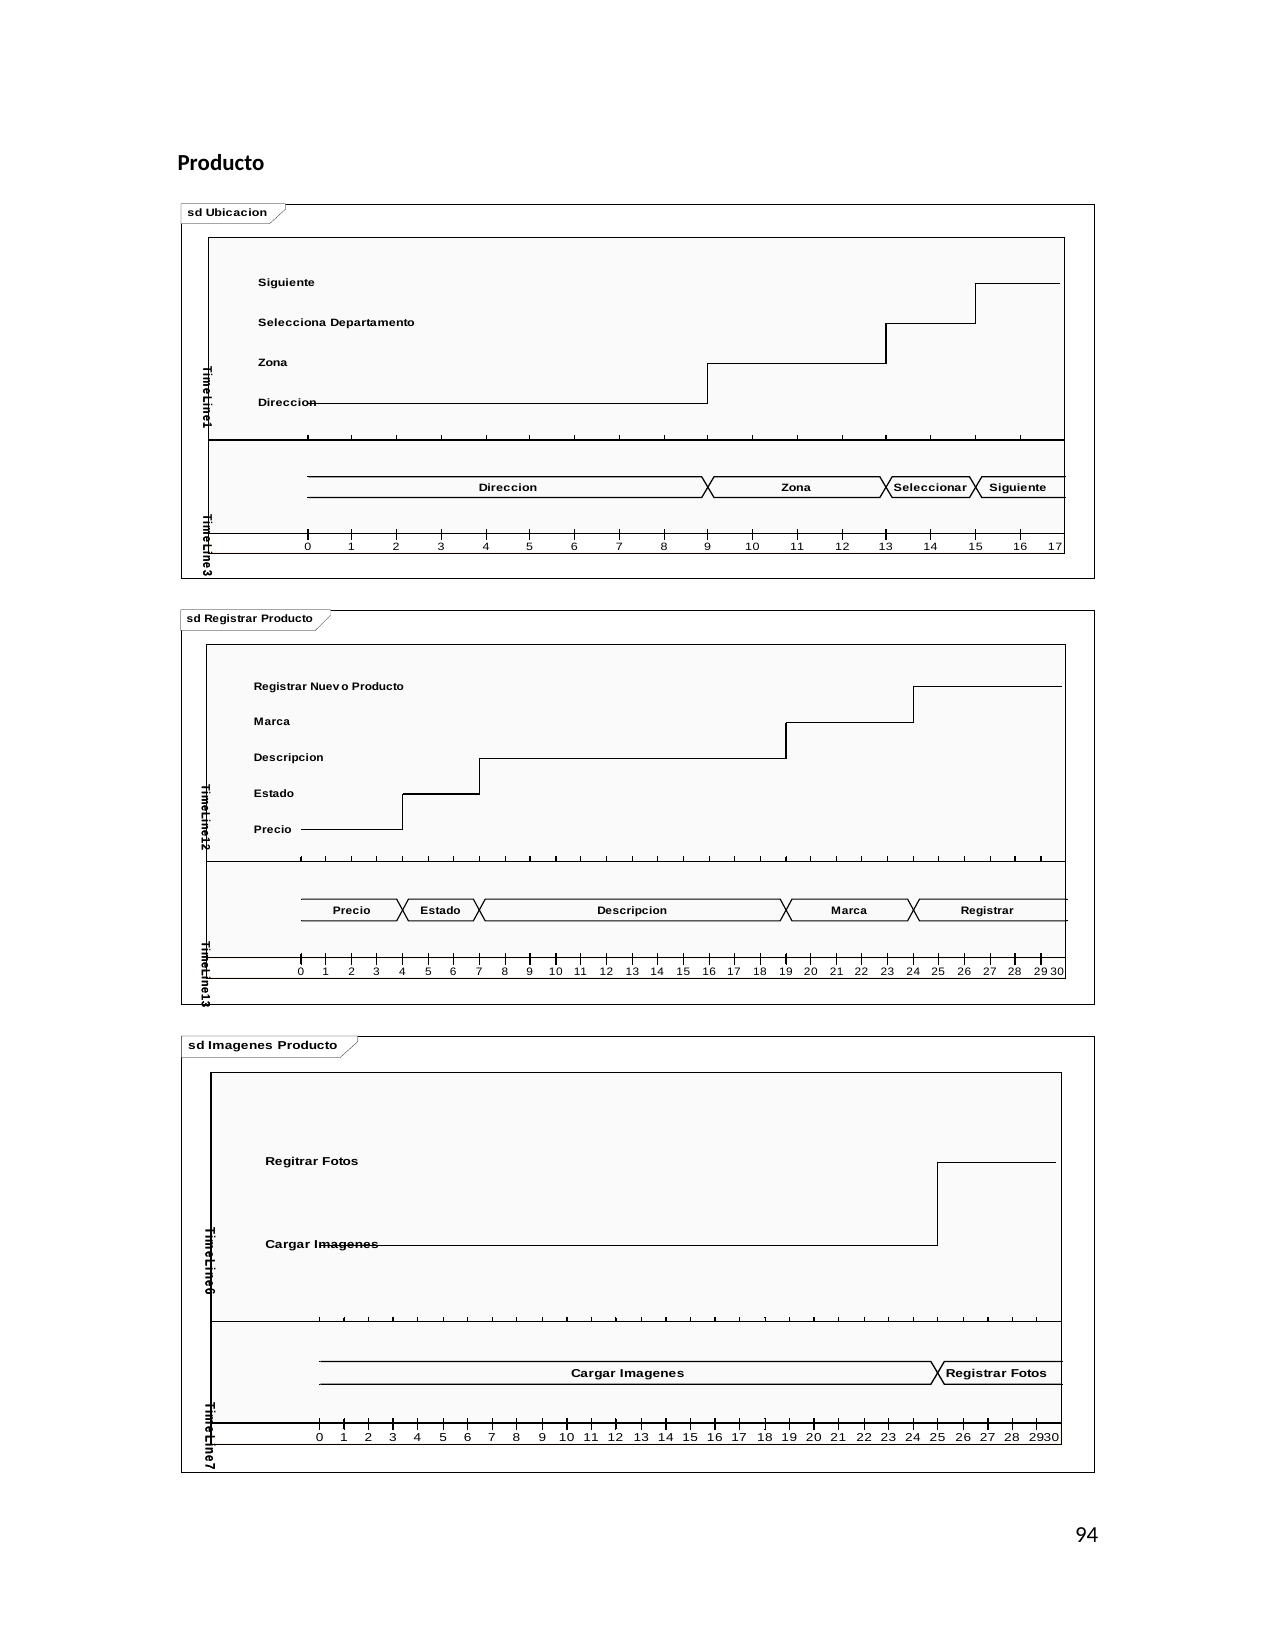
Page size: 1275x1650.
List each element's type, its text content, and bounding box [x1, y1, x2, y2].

text Producto [177, 148, 1098, 176]
